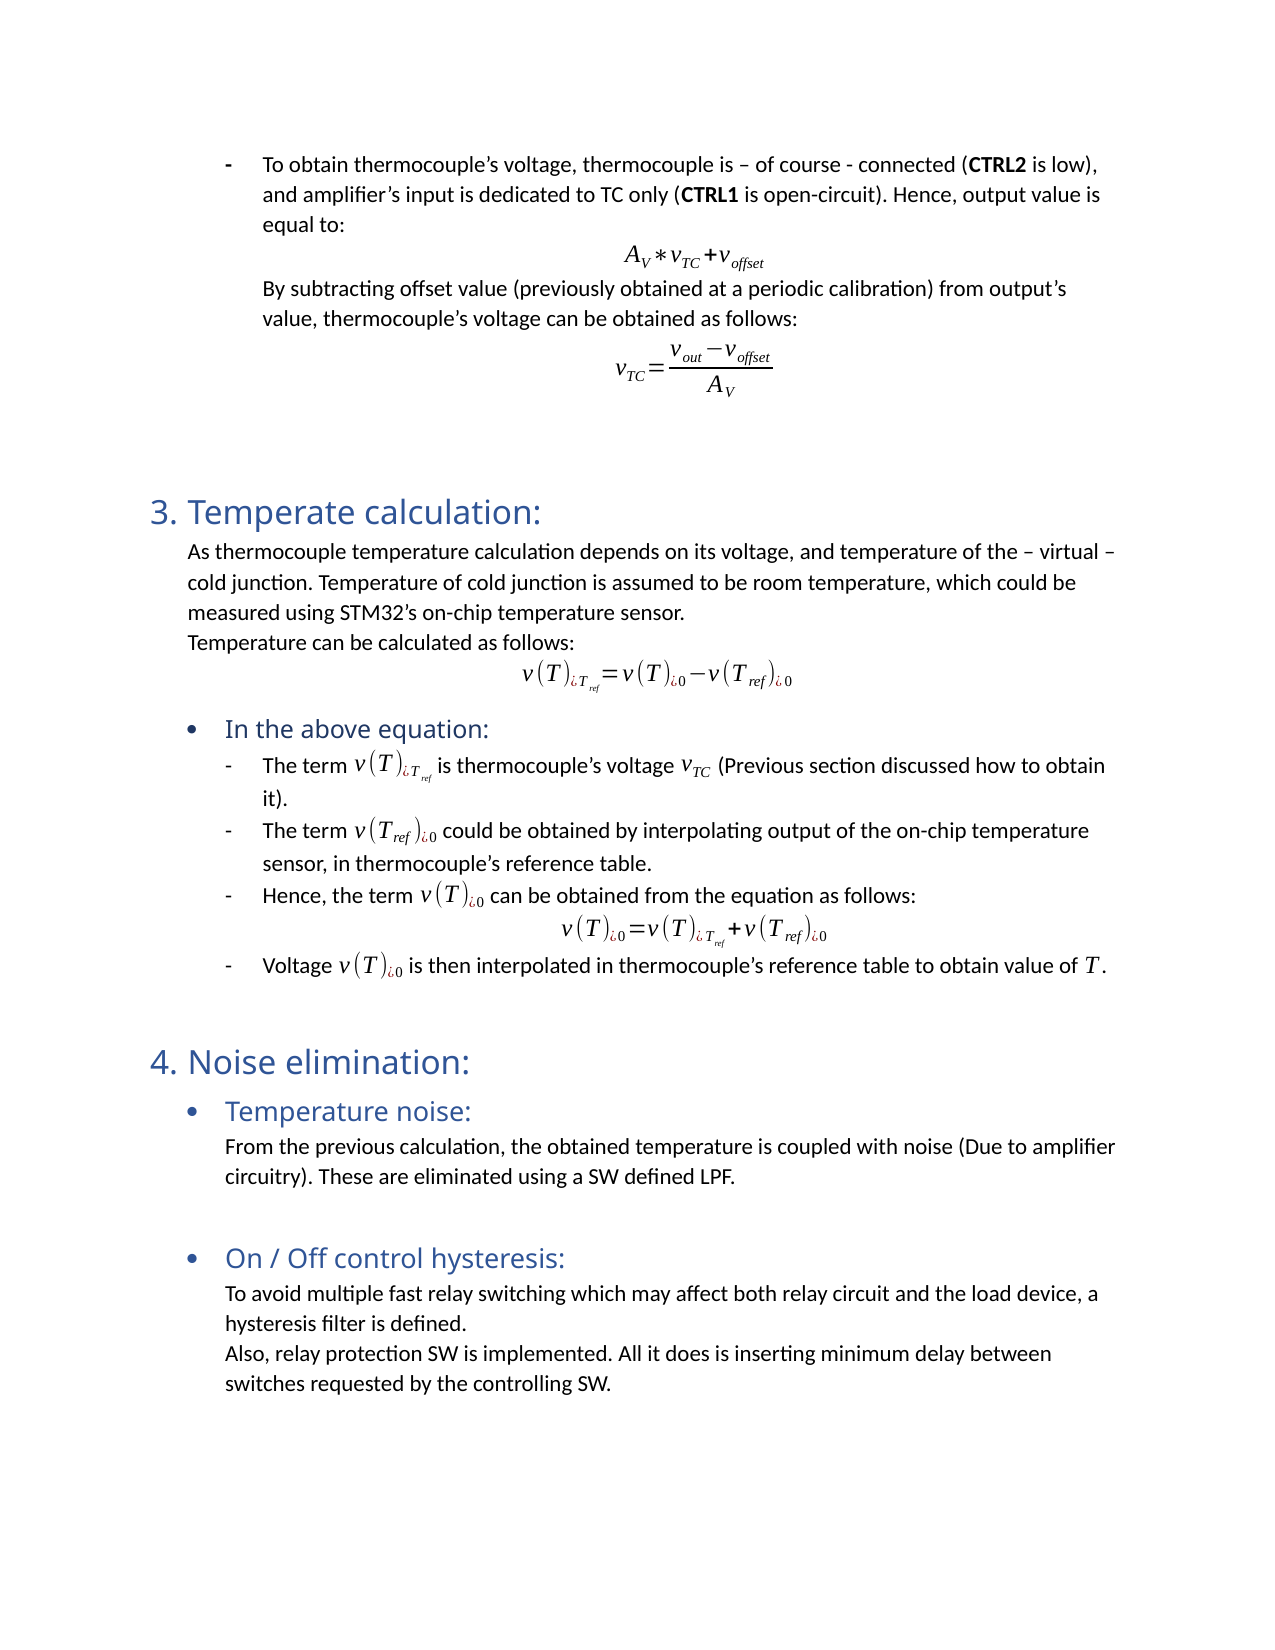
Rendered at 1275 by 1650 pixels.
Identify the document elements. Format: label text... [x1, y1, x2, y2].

subtitle In the above equation: [187, 711, 1125, 745]
list As thermocouple temperature calculation depends on its voltage, and temperature of the – virtual – cold junction. Temperature of cold junction is assumed to be room temperature, which could be measured using STM32’s on-chip temperature sensor. [187, 537, 1125, 626]
list By subtracting offset value (previously obtained at a periodic calibration) from output’s value, thermocouple’s voltage can be obtained as follows: [262, 274, 1125, 332]
list Voltage is then interpolated in thermocouple’s reference table to obtain value of . [225, 949, 1125, 982]
list Temperature can be calculated as follows: [187, 628, 1125, 656]
list To obtain thermocouple’s voltage, thermocouple is – of course - connected (CTRL2 is low), and amplifier’s input is dedicated to TC only (CTRL1 is open-circuit). Hence, output value is equal to: [225, 150, 1125, 238]
subtitle Noise elimination: [150, 1039, 1125, 1084]
list To avoid multiple fast relay switching which may affect both relay circuit and the load device, a hysteresis filter is defined. [225, 1279, 1125, 1337]
list The term is thermocouple’s voltage (Previous section discussed how to obtain it). [225, 748, 1125, 812]
subtitle Temperature noise: [187, 1092, 1125, 1129]
list Hence, the term can be obtained from the equation as follows: [225, 879, 1125, 911]
list The term could be obtained by interpolating output of the on-chip temperature sensor, in thermocouple’s reference table. [225, 815, 1125, 877]
subtitle On / Off control hysteresis: [187, 1239, 1125, 1276]
subtitle Temperate calculation: [150, 488, 1125, 534]
list Also, relay protection SW is implemented. All it does is inserting minimum delay between switches requested by the controlling SW. [225, 1339, 1125, 1398]
list From the previous calculation, the obtained temperature is coupled with noise (Due to amplifier circuitry). These are eliminated using a SW defined LPF. [225, 1132, 1125, 1190]
